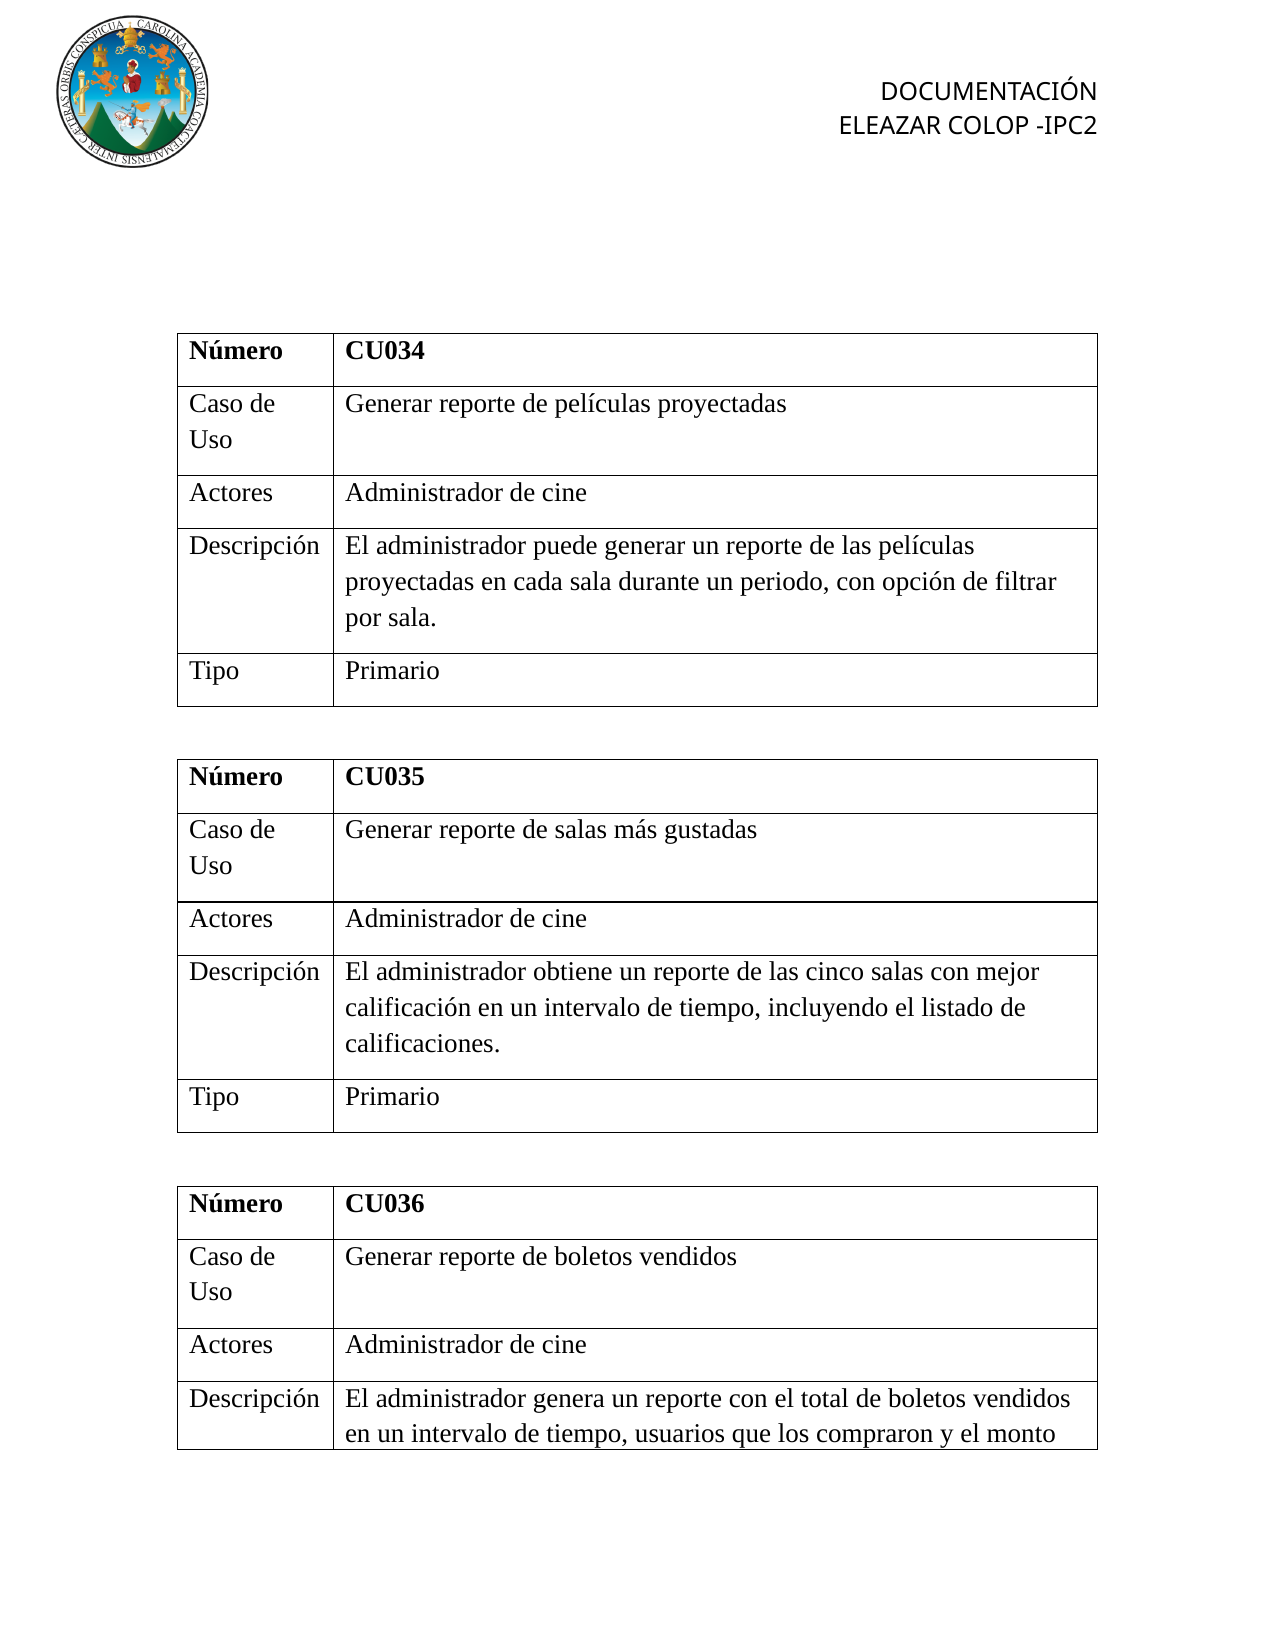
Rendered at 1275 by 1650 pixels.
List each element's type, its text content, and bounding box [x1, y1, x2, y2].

table_cell El administrador puede generar un reporte de las películas proyectadas en cada sala durante un periodo, con opción de filtrar por sala. [334, 529, 1097, 653]
table_cell Caso de Uso [178, 1240, 333, 1328]
picture [56, 15, 209, 168]
table_header Número [178, 1187, 333, 1239]
table_cell Descripción [178, 529, 333, 653]
table_header Número [178, 334, 333, 386]
table_cell El administrador obtiene un reporte de las cinco salas con mejor calificación en un intervalo de tiempo, incluyendo el listado de calificaciones. [334, 956, 1097, 1079]
table_cell Actores [178, 476, 333, 528]
table_cell Administrador de cine [334, 1329, 1097, 1381]
table_header Número [178, 760, 333, 812]
table_cell Primario [334, 654, 1097, 706]
table_cell Generar reporte de boletos vendidos [334, 1240, 1097, 1328]
table_cell Administrador de cine [334, 903, 1097, 954]
table_cell Generar reporte de películas proyectadas [334, 387, 1097, 475]
table_cell Descripción [178, 1382, 333, 1449]
table_cell Primario [334, 1080, 1097, 1132]
table_cell Caso de Uso [178, 387, 333, 475]
table_cell Actores [178, 1329, 333, 1381]
table_cell Tipo [178, 654, 333, 706]
table_header CU036 [334, 1187, 1097, 1239]
table_header CU035 [334, 760, 1097, 812]
table_cell Actores [178, 903, 333, 954]
table_cell Caso de Uso [178, 814, 333, 901]
table_cell Tipo [178, 1080, 333, 1132]
table_cell Descripción [178, 956, 333, 1079]
table_cell Generar reporte de salas más gustadas [334, 814, 1097, 901]
table_cell Administrador de cine [334, 476, 1097, 528]
table_cell El administrador genera un reporte con el total de boletos vendidos en un intervalo de tiempo, usuarios que los compraron y el monto total recaudado. [334, 1382, 1097, 1449]
table_header CU034 [334, 334, 1097, 386]
